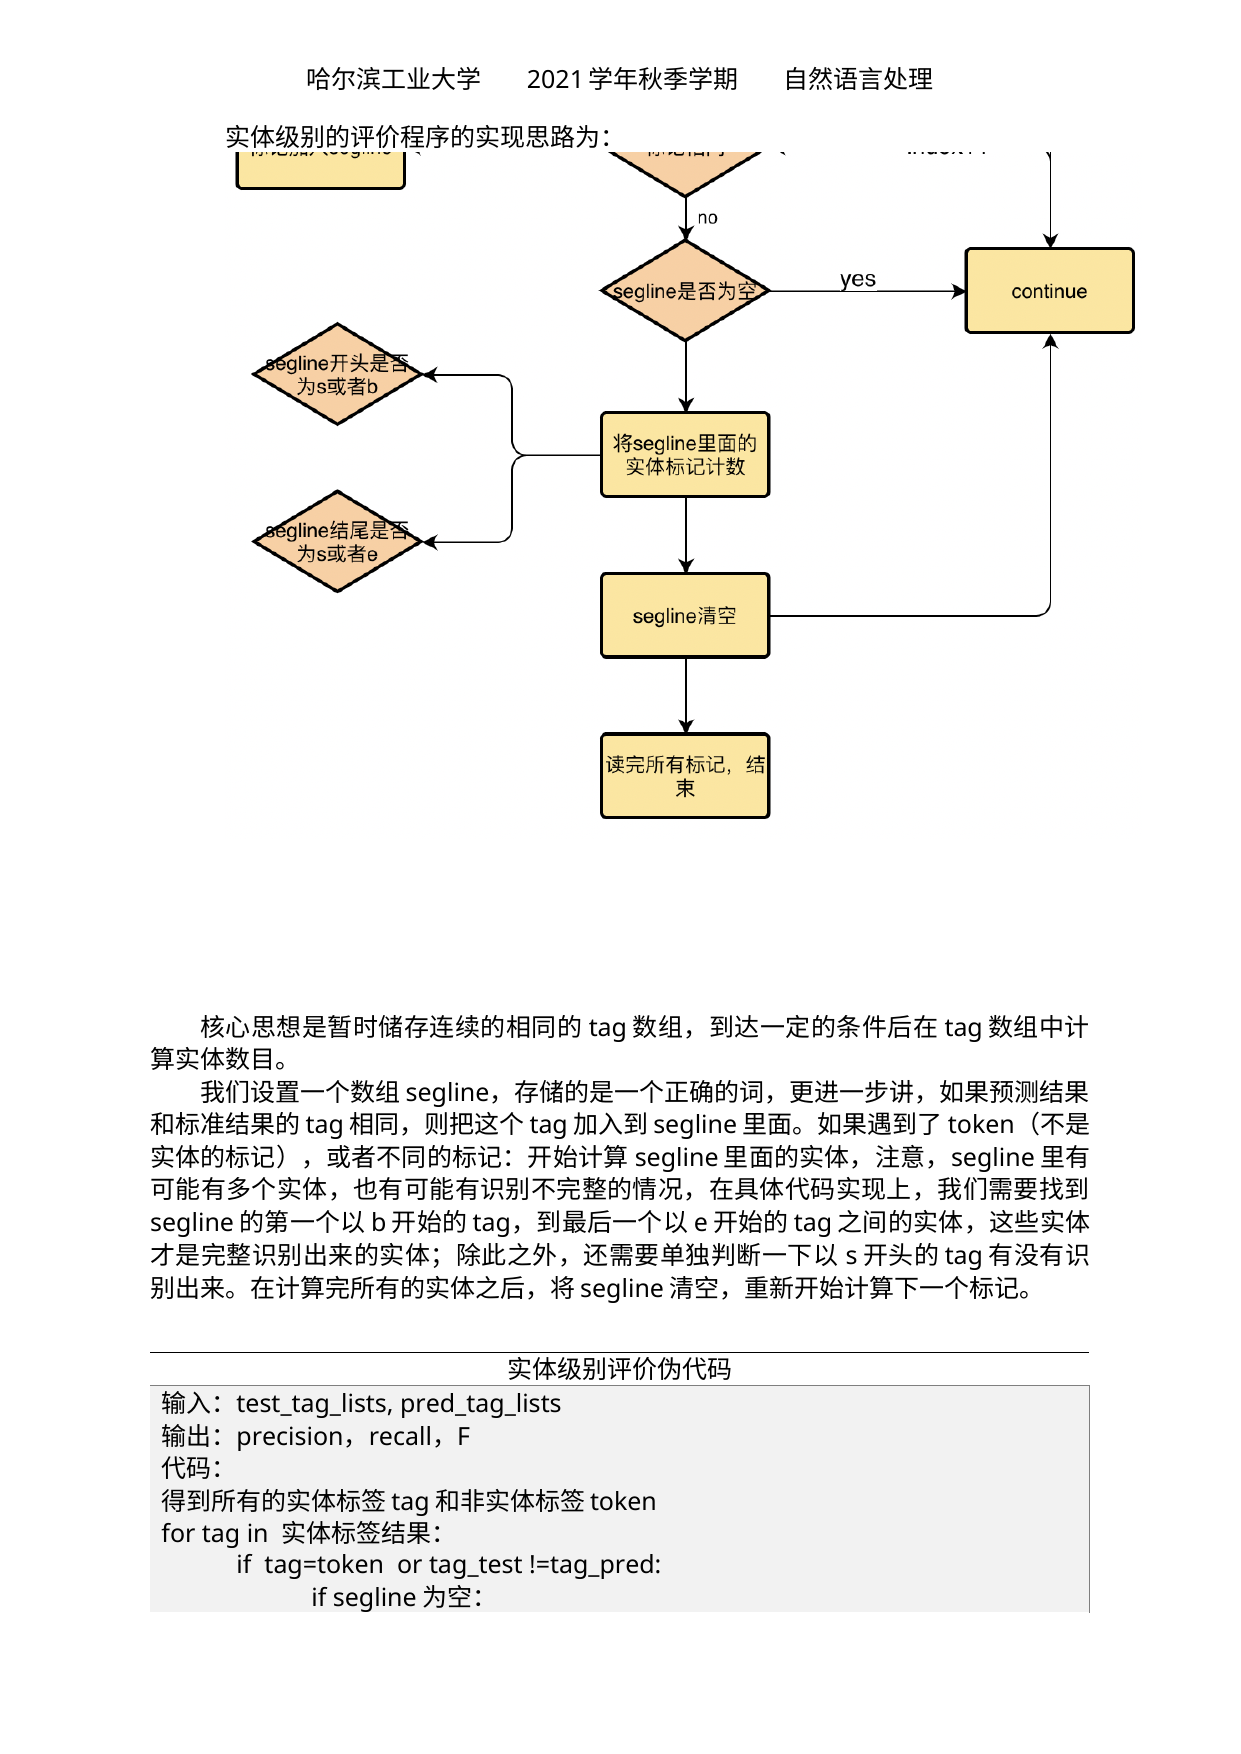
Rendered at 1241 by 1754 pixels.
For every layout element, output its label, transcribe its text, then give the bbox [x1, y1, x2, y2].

picture [225, 152, 1142, 839]
text 实体级别的评价程序的实现思路为： [225, 120, 1090, 152]
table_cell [150, 1386, 1089, 1612]
table_header 实体级别评价伪代码 [150, 1353, 1089, 1385]
text 我们设置一个数组segline，存储的是一个正确的词，更进一步讲，如果预测结果和标准结果的tag相同，则把这个tag加入到segline里面。如果遇到了token（不是实体的标记），或者不同的标记：开始计算segline里面的实体，注意，segline里有可能有多个实体，也有可能有识别不完整的情况，在具体代码实现上，我们需要找到segline的第一个以b开始的tag，到最后一个以e开始的tag之间的实体，这些实体才是完整识别出来的实体；除此之外，还需要单独判断一下以s开头的tag有没有识别出来。在计算完所有的实体之后，将segline清空，重新开始计算下一个标记。 [150, 1075, 1090, 1304]
text 核心思想是暂时储存连续的相同的tag数组，到达一定的条件后在tag数组中计算实体数目。 [150, 1010, 1090, 1075]
